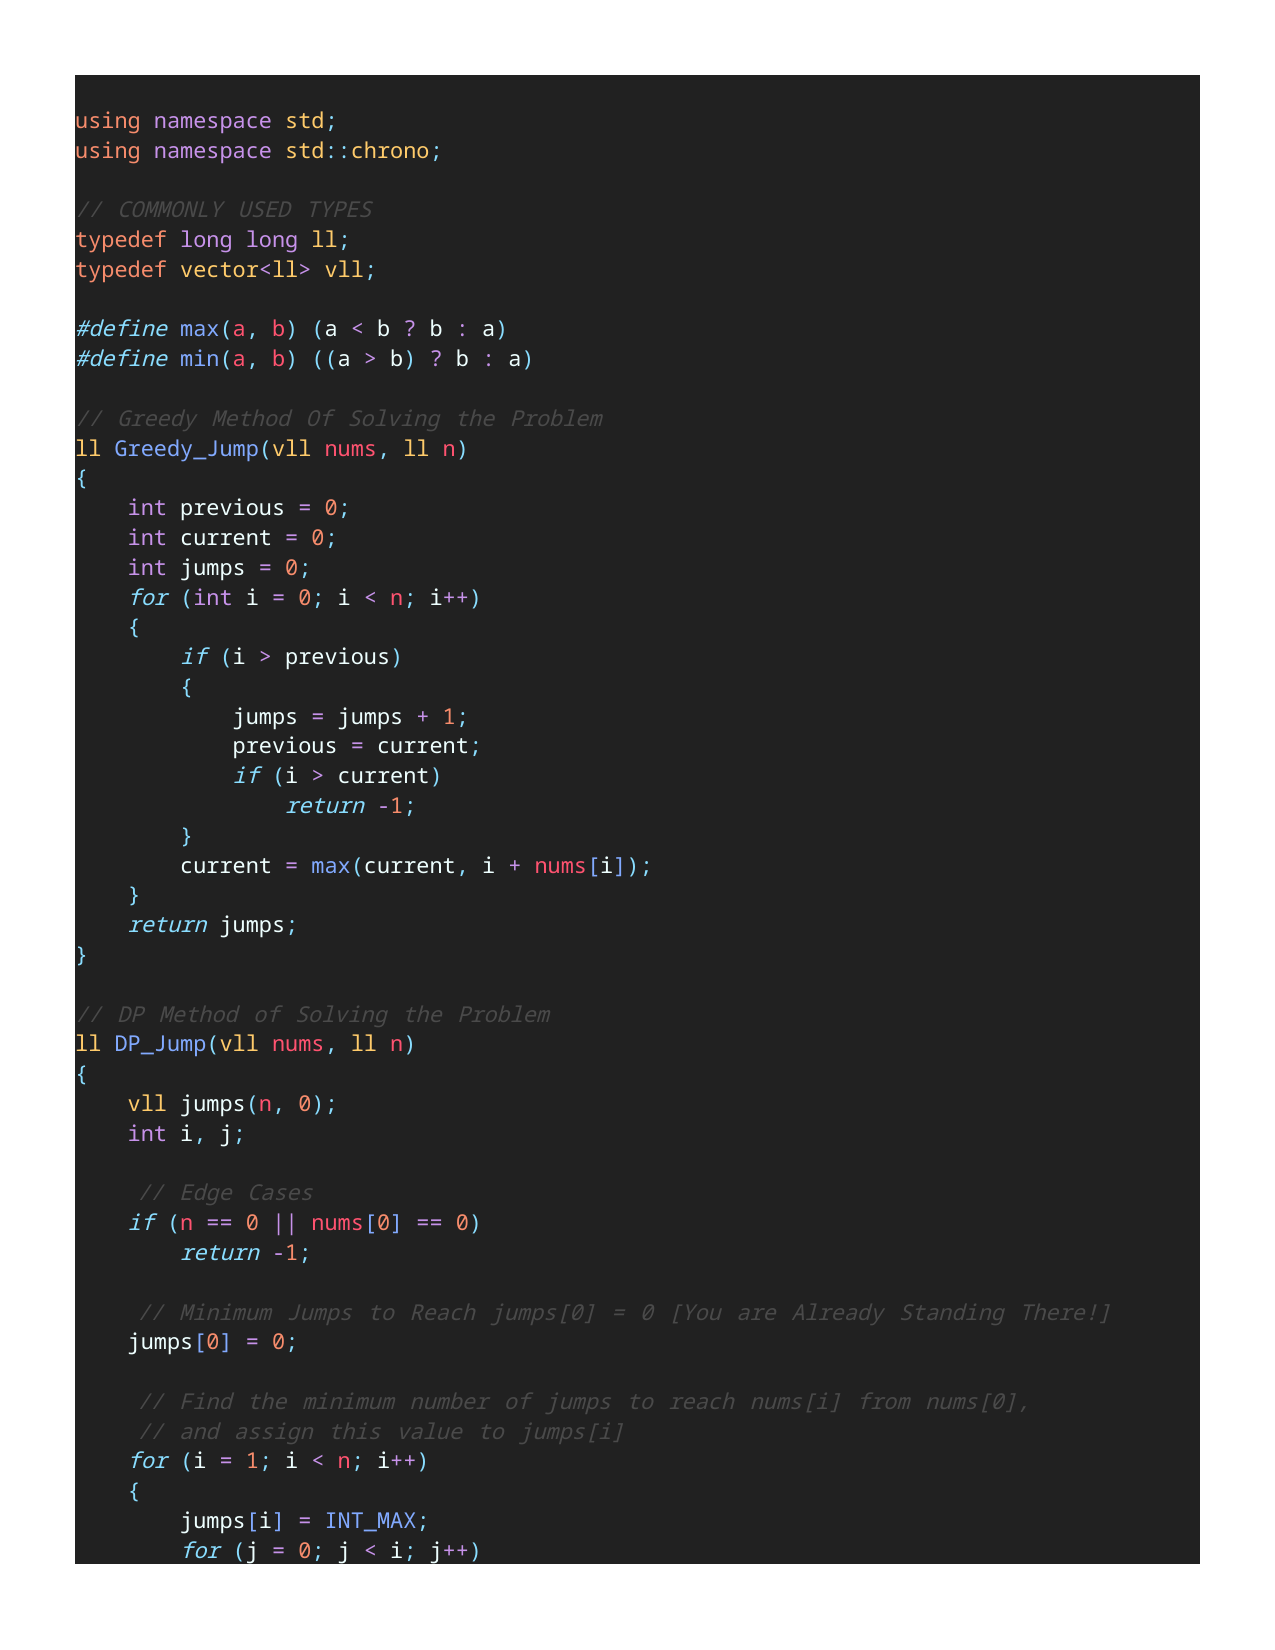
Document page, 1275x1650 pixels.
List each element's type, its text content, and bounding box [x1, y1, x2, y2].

text #define min(a, b) ((a > b) ? b : a) [75, 343, 1200, 373]
text // COMMONLY USED TYPES [75, 194, 1200, 224]
text // DP Method of Solving the Problem [75, 998, 1200, 1028]
text for (j = 0; j < i; j++) [75, 1535, 1200, 1564]
text if (i > current) [75, 760, 1200, 790]
text if (n == 0 || nums[0] == 0) [75, 1207, 1200, 1237]
text { [75, 1058, 1200, 1088]
text for (int i = 0; i < n; i++) [75, 581, 1200, 611]
text // Greedy Method Of Solving the Problem [75, 403, 1200, 432]
text } [75, 879, 1200, 909]
text for (i = 1; i < n; i++) [75, 1445, 1200, 1475]
text int current = 0; [75, 522, 1200, 552]
text } [75, 939, 1200, 969]
text jumps[i] = INT_MAX; [75, 1505, 1200, 1535]
text current = max(current, i + nums[i]); [75, 849, 1200, 879]
text typedef vector<ll> vll; [75, 254, 1200, 283]
text // Find the minimum number of jumps to reach nums[i] from nums[0], [75, 1386, 1200, 1416]
text if (i > previous) [75, 641, 1200, 671]
text return -1; [75, 790, 1200, 820]
text using namespace std; [75, 105, 1200, 134]
text // Edge Cases [75, 1177, 1200, 1207]
text int jumps = 0; [75, 552, 1200, 581]
text vll jumps(n, 0); [75, 1088, 1200, 1118]
text } [75, 820, 1200, 849]
text int previous = 0; [75, 492, 1200, 522]
text previous = current; [75, 730, 1200, 760]
text { [75, 462, 1200, 492]
text using namespace std::chrono; [75, 134, 1200, 164]
text jumps[0] = 0; [75, 1326, 1200, 1356]
text return -1; [75, 1237, 1200, 1267]
text { [75, 1475, 1200, 1505]
text { [75, 671, 1200, 701]
text int i, j; [75, 1118, 1200, 1147]
text ll Greedy_Jump(vll nums, ll n) [75, 432, 1200, 462]
text // and assign this value to jumps[i] [75, 1416, 1200, 1445]
text ll DP_Jump(vll nums, ll n) [75, 1028, 1200, 1058]
text // Minimum Jumps to Reach jumps[0] = 0 [You are Already Standing There!] [75, 1296, 1200, 1326]
text return jumps; [75, 909, 1200, 939]
text { [75, 611, 1200, 641]
text typedef long long ll; [75, 224, 1200, 254]
text jumps = jumps + 1; [75, 701, 1200, 730]
text #define max(a, b) (a < b ? b : a) [75, 313, 1200, 343]
